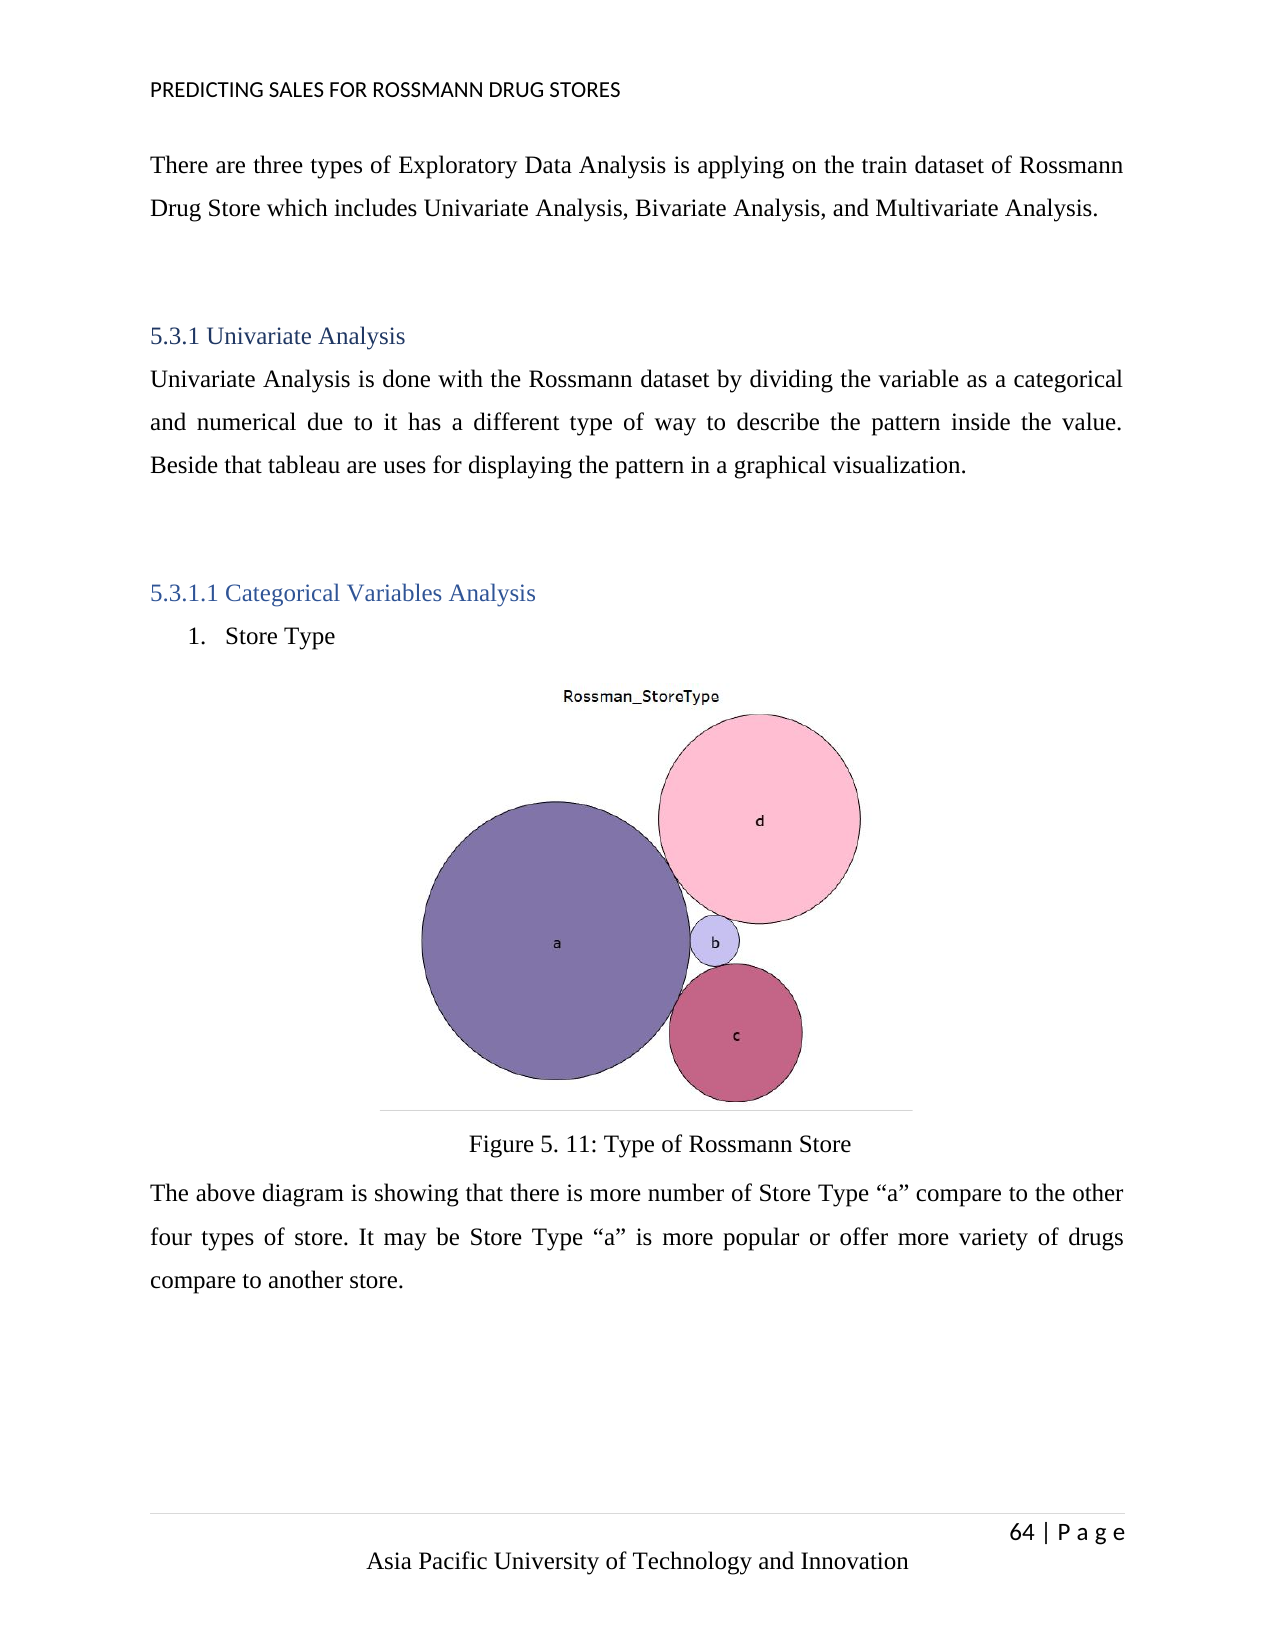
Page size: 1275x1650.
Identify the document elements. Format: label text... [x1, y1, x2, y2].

subtitle 5.3.1.1 Categorical Variables Analysis [150, 578, 1125, 607]
list Store Type [187, 621, 1125, 650]
subtitle 5.3.1 Univariate Analysis [150, 321, 1125, 350]
picture [379, 683, 913, 1111]
text The above diagram is showing that there is more number of Store Type “a” compare to the other four types of store. It may be Store Type “a” is more popular or offer more variety of drugs compare to another store. [150, 1178, 1125, 1293]
text There are three types of Exploratory Data Analysis is applying on the train dataset of Rossmann Drug Store which includes Univariate Analysis, Bivariate Analysis, and Multivariate Analysis. [150, 150, 1125, 222]
text Figure 5. 11: Type of Rossmann Store [150, 1129, 1125, 1158]
text Univariate Analysis is done with the Rossmann dataset by dividing the variable as a categorical and numerical due to it has a different type of way to describe the pattern inside the value. Beside that tableau are uses for displaying the pattern in a graphical visualization. [150, 364, 1125, 479]
